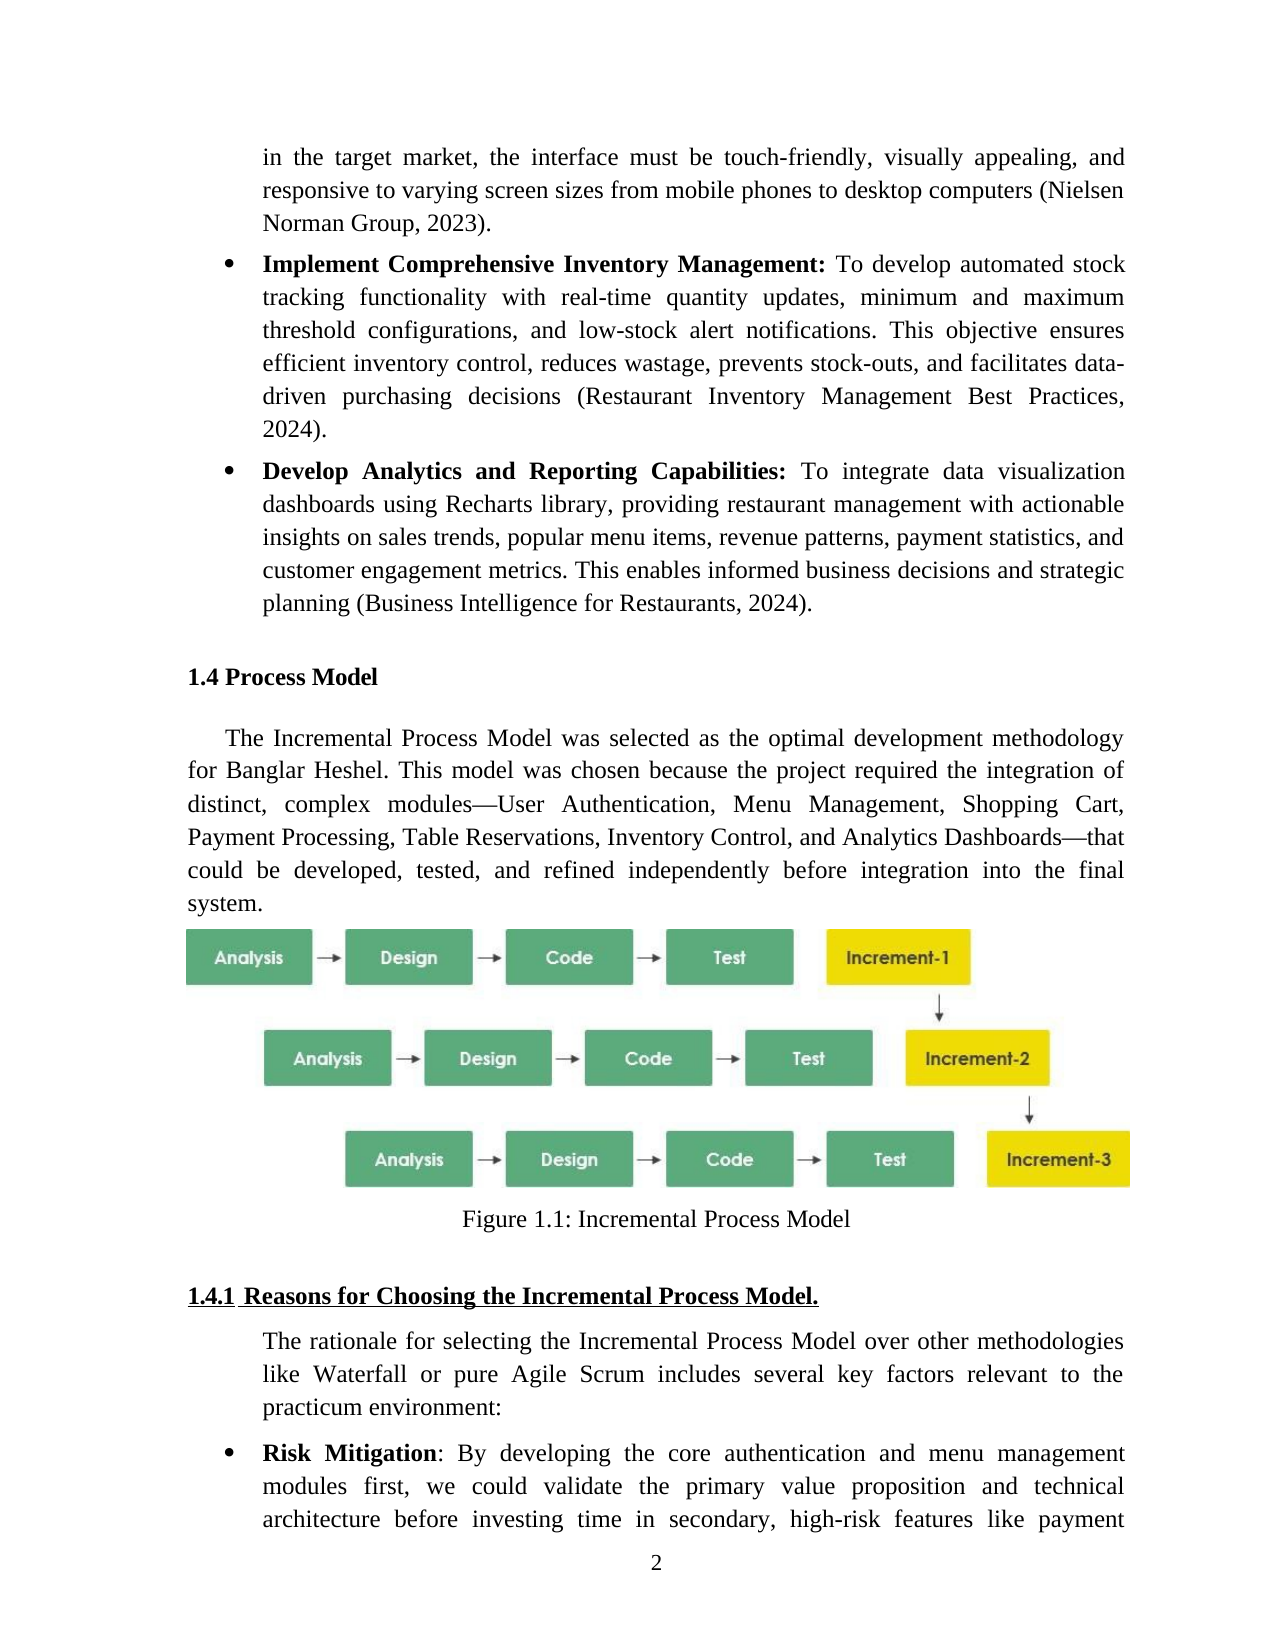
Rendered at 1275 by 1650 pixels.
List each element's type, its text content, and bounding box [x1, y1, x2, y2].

list Develop Analytics and Reporting Capabilities: To integrate data visualization dashboards using Recharts library, providing restaurant management with actionable insights on sales trends, popular menu items, revenue patterns, payment statistics, and customer engagement metrics. This enables informed business decisions and strategic planning (Business Intelligence for Restaurants, 2024). [225, 456, 1126, 617]
list Implement Comprehensive Inventory Management: To develop automated stock tracking functionality with real-time quantity updates, minimum and maximum threshold configurations, and low-stock alert notifications. This objective ensures efficient inventory control, reduces wastage, prevents stock-outs, and facilitates data-driven purchasing decisions (Restaurant Inventory Management Best Practices, 2024). [225, 249, 1126, 443]
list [225, 142, 1126, 236]
list The rationale for selecting the Incremental Process Model over other methodologies like Waterfall or pure Agile Scrum includes several key factors relevant to the practicum environment: [262, 1326, 1125, 1421]
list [225, 1438, 1125, 1533]
subtitle Reasons for Choosing the Incremental Process Model. [187, 1281, 1162, 1309]
text The Incremental Process Model was selected as the optimal development methodology for Banglar Heshel. This model was chosen because the project required the integration of distinct, complex modules—User Authentication, Menu Management, Shopping Cart, Payment Processing, Table Reservations, Inventory Control, and Analytics Dashboards—that could be developed, tested, and refined independently before integration into the final system. [187, 723, 1125, 916]
picture [186, 929, 1130, 1188]
subtitle Process Model [187, 662, 1162, 691]
